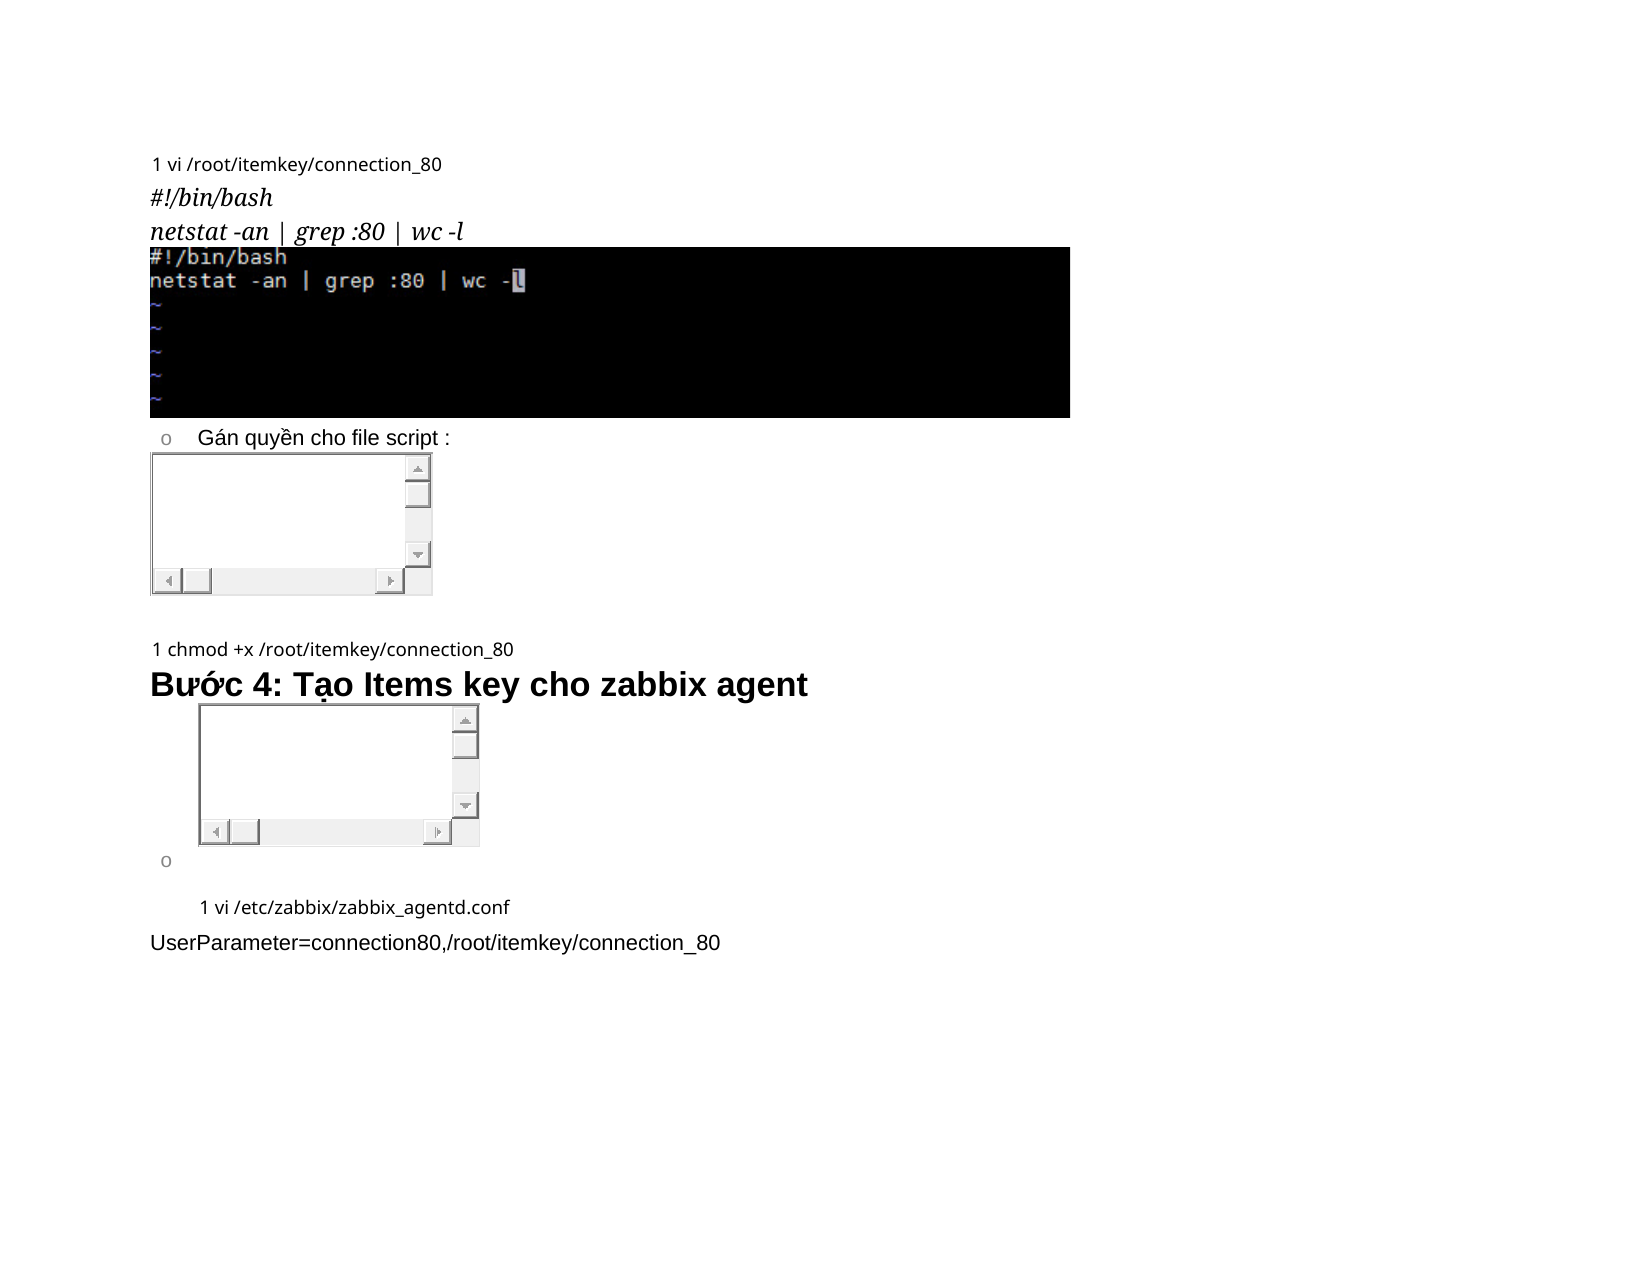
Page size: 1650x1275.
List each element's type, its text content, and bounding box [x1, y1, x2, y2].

table_header 1 [149, 150, 166, 179]
table_header vi /etc/zabbix/zabbix_agentd.conf [213, 893, 1199, 921]
text UserParameter=connection80,/root/itemkey/connection_80 [150, 921, 1500, 955]
text #!/bin/bash netstat -an | grep :80 | wc -l [150, 179, 1500, 247]
picture [150, 247, 1071, 418]
text Bước 4: Tạo Items key cho zabbix agent [150, 664, 1500, 703]
table_header chmod +x /root/itemkey/connection_80 [166, 635, 1192, 664]
table_header vi /root/itemkey/connection_80 [166, 150, 1192, 179]
list Gán quyền cho file script : [160, 418, 1500, 452]
table_header 1 [149, 635, 166, 664]
table_header 1 [196, 893, 213, 921]
